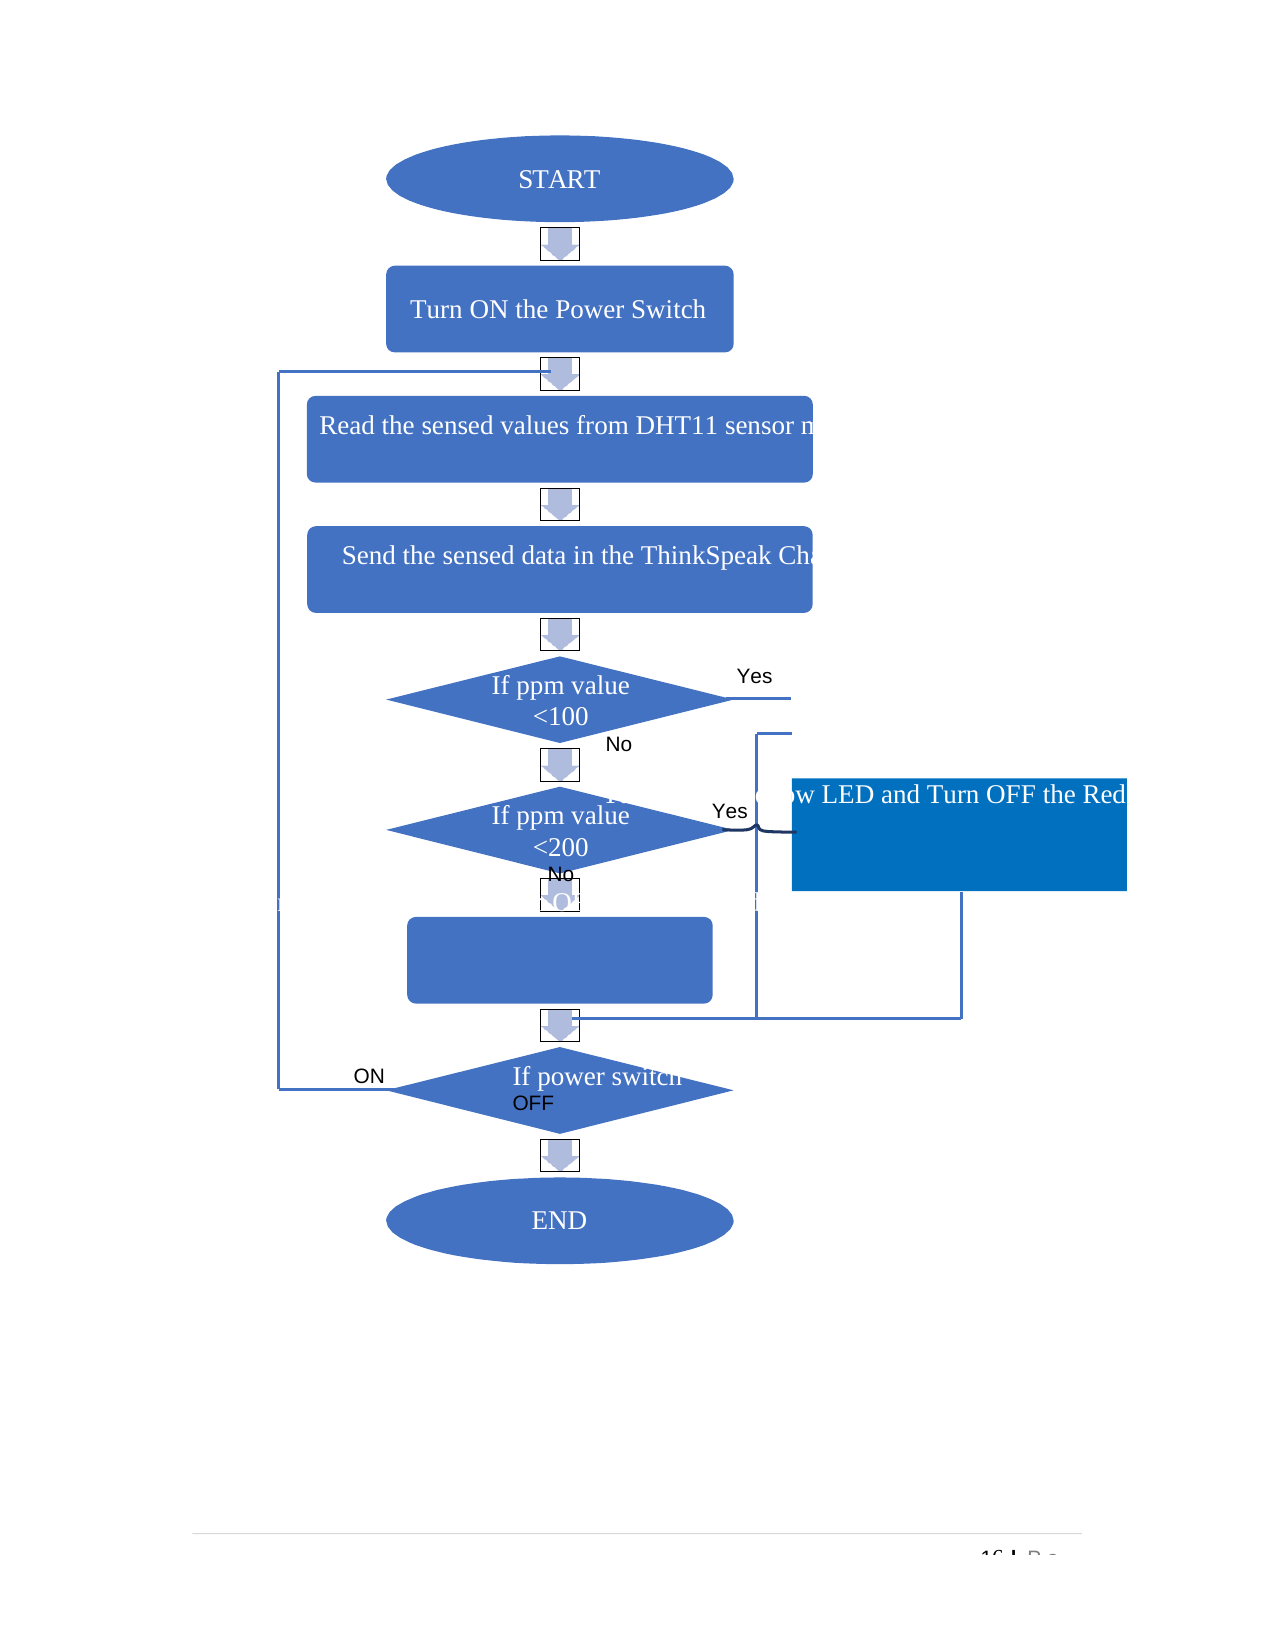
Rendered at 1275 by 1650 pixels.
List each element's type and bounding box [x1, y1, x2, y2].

picture [541, 619, 579, 650]
picture [541, 1140, 579, 1171]
picture [556, 894, 568, 910]
picture [541, 489, 579, 520]
picture [541, 749, 579, 781]
picture [541, 879, 579, 911]
picture [541, 228, 579, 260]
picture [541, 1010, 579, 1041]
picture [541, 358, 579, 390]
